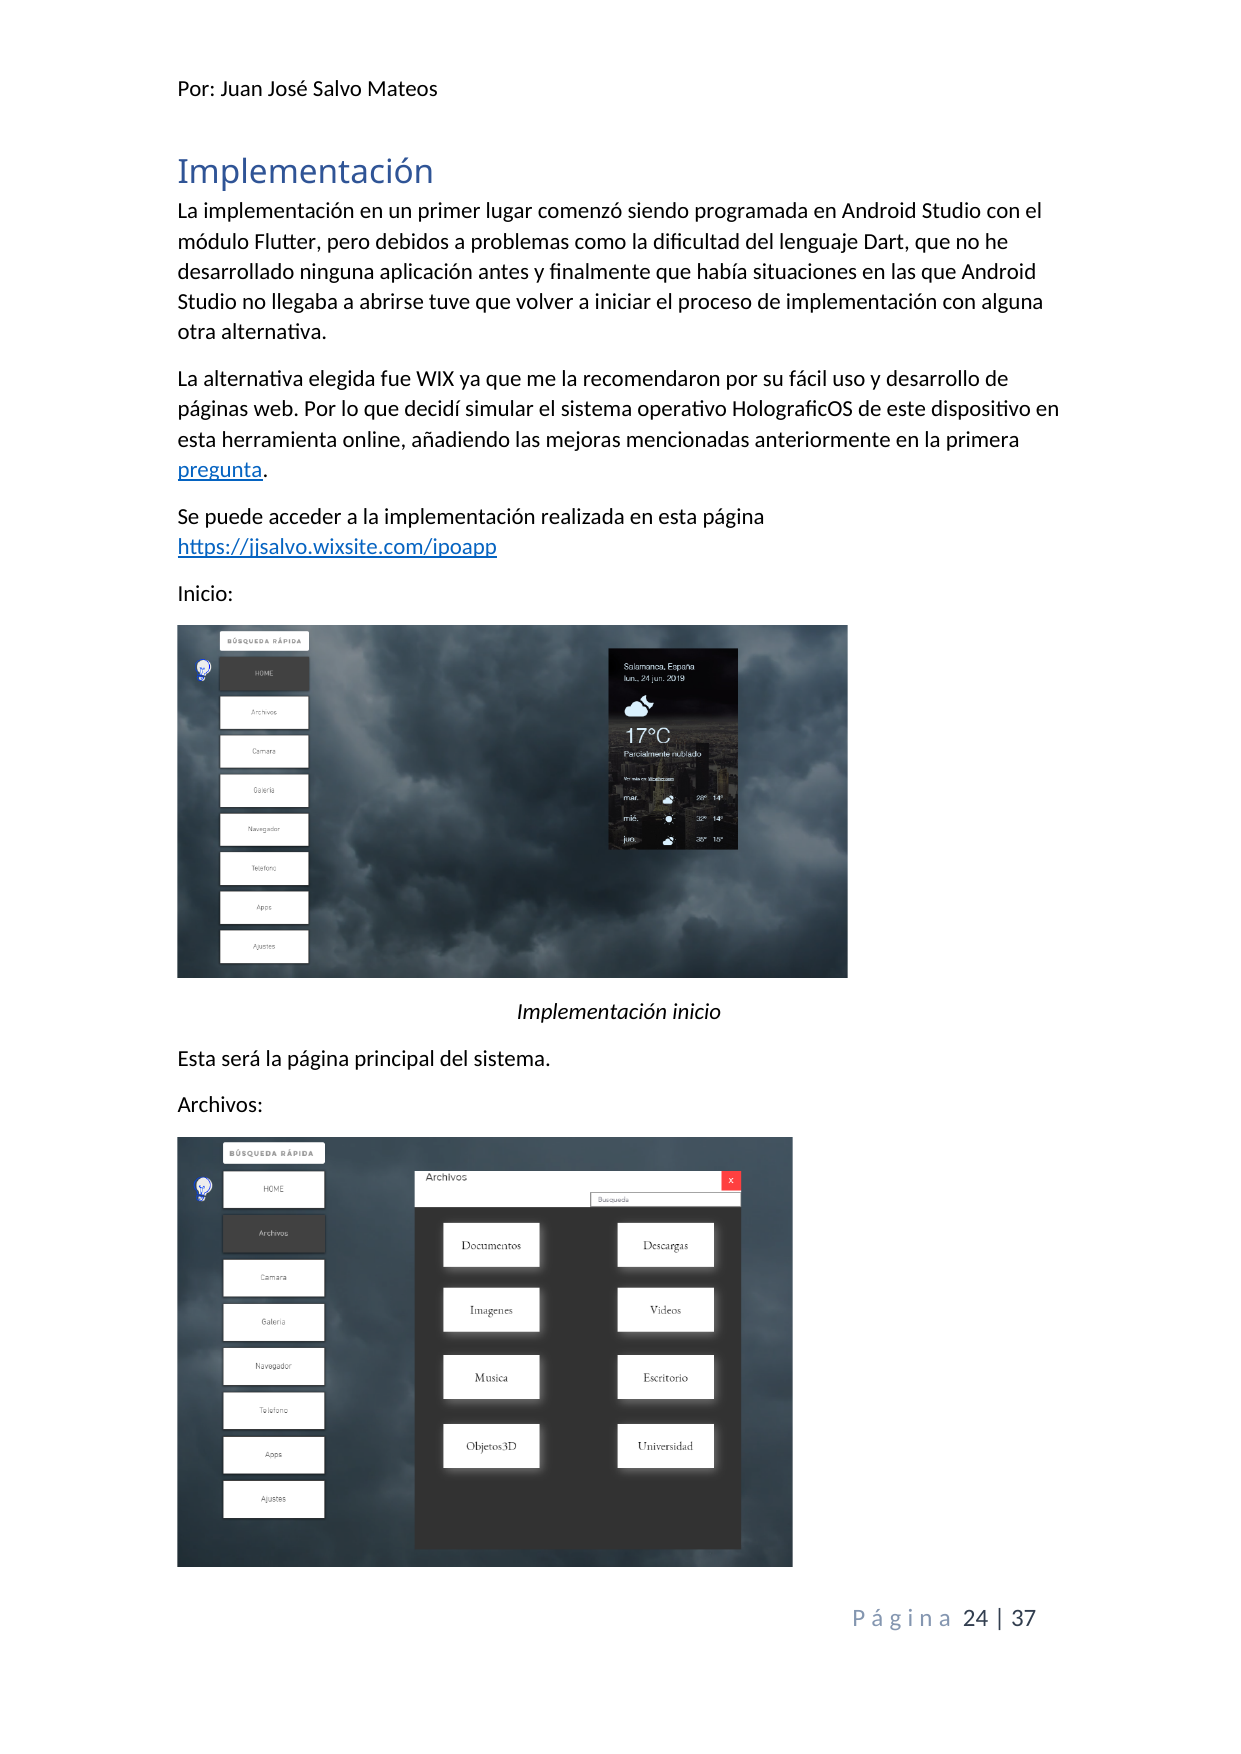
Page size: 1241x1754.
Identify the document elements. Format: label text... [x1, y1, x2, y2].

text La implementación en un primer lugar comenzó siendo programada en Android Studio con el módulo Flutter, pero debidos a problemas como la dificultad del lenguaje Dart, que no he desarrollado ninguna aplicación antes y finalmente que había situaciones en las que Android Studio no llegaba a abrirse tuve que volver a iniciar el proceso de implementación con alguna otra alternativa. [177, 197, 1063, 345]
picture [177, 625, 848, 978]
picture [177, 1137, 793, 1567]
subtitle Implementación [177, 148, 1063, 193]
text Esta será la página principal del sistema. [177, 1044, 1063, 1072]
text Se puede acceder a la implementación realizada en esta página https://jjsalvo.wixsite.com/ipoapp [177, 502, 1063, 560]
text La alternativa elegida fue WIX ya que me la recomendaron por su fácil uso y desarrollo de páginas web. Por lo que decidí simular el sistema operativo HolograficOS de este dispositivo en esta herramienta online, añadiendo las mejoras mencionadas anteriormente en la primera pregunta. [177, 364, 1063, 483]
text Implementación inicio [177, 997, 1063, 1025]
text Inicio: [177, 579, 1063, 607]
text Archivos: [177, 1091, 1063, 1119]
